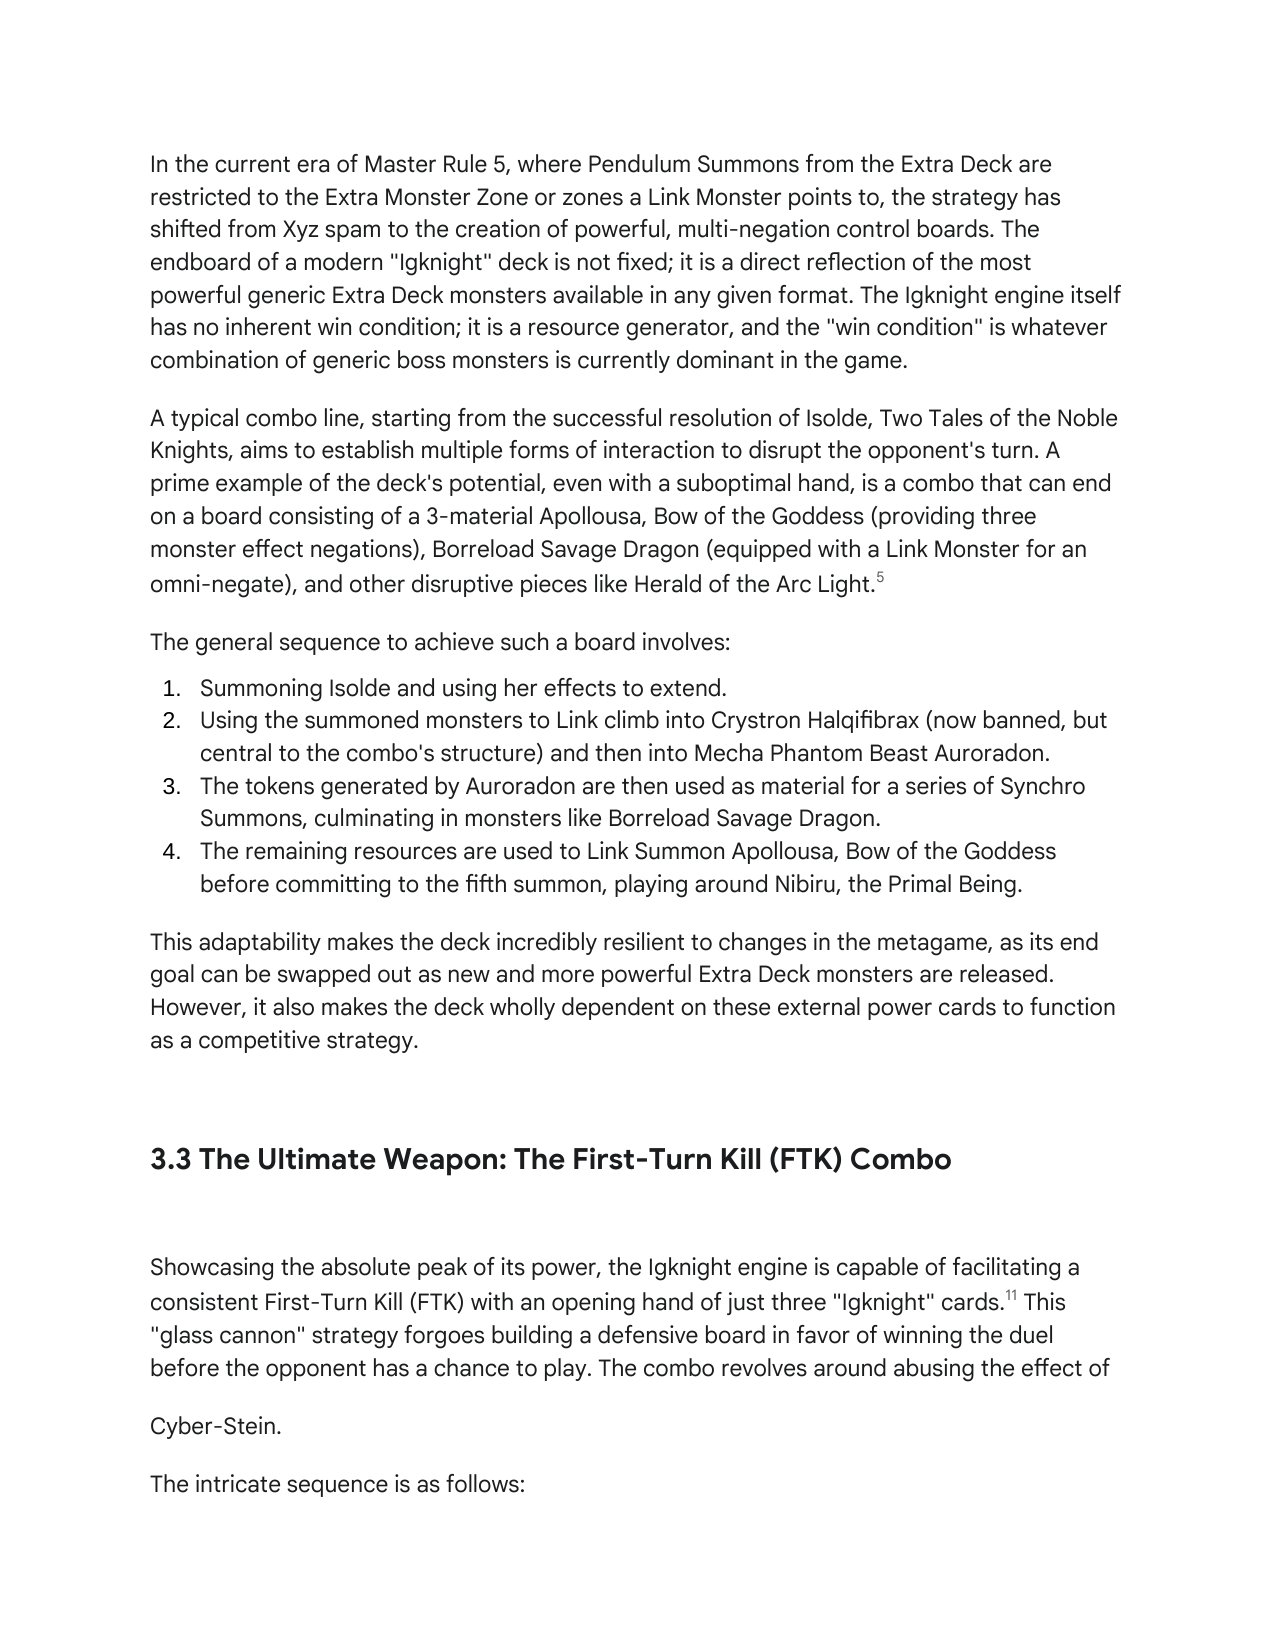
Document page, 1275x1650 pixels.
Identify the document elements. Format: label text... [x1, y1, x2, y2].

text In the current era of Master Rule 5, where Pendulum Summons from the Extra Deck are restricted to the Extra Monster Zone or zones a Link Monster points to, the strategy has shifted from Xyz spam to the creation of powerful, multi-negation control boards. The endboard of a modern "Igknight" deck is not fixed; it is a direct reflection of the most powerful generic Extra Deck monsters available in any given format. The Igknight engine itself has no inherent win condition; it is a resource generator, and the "win condition" is whatever combination of generic boss monsters is currently dominant in the game. [150, 150, 1125, 375]
subtitle 3.3 The Ultimate Weapon: The First-Turn Kill (FTK) Combo [150, 1141, 1125, 1178]
text The intricate sequence is as follows: [150, 1470, 1125, 1498]
list Using the summoned monsters to Link climb into Crystron Halqifibrax (now banned, but central to the combo's structure) and then into Mecha Phantom Beast Auroradon. [162, 707, 1125, 768]
text Cyber-Stein. [150, 1412, 1125, 1441]
list Summoning Isolde and using her effects to extend. [162, 674, 1125, 703]
text A typical combo line, starting from the successful resolution of Isolde, Two Tales of the Noble Knights, aims to establish multiple forms of interaction to disrupt the opponent's turn. A prime example of the deck's potential, even with a suboptimal hand, is a combo that can end on a board consisting of a 3-material Apollousa, Bow of the Goddess (providing three monster effect negations), Borreload Savage Dragon (equipped with a Link Monster for an omni-negate), and other disruptive pieces like Herald of the Arc Light.5 [150, 404, 1125, 599]
text Showcasing the absolute peak of its power, the Igknight engine is capable of facilitating a consistent First-Turn Kill (FTK) with an opening hand of just three "Igknight" cards.11 This "glass cannon" strategy forgoes building a defensive board in favor of winning the duel before the opponent has a chance to play. The combo revolves around abusing the effect of [150, 1253, 1125, 1383]
text This adaptability makes the deck incredibly resilient to changes in the metagame, as its end goal can be swapped out as new and more powerful Extra Deck monsters are released. However, it also makes the deck wholly dependent on these external power cards to function as a competitive strategy. [150, 928, 1125, 1055]
list The remaining resources are used to Link Summon Apollousa, Bow of the Goddess before committing to the fifth summon, playing around Nibiru, the Primal Being. [162, 837, 1125, 899]
text The general sequence to achieve such a board involves: [150, 629, 1125, 657]
list The tokens generated by Auroradon are then used as material for a series of Synchro Summons, culminating in monsters like Borreload Savage Dragon. [162, 772, 1125, 833]
